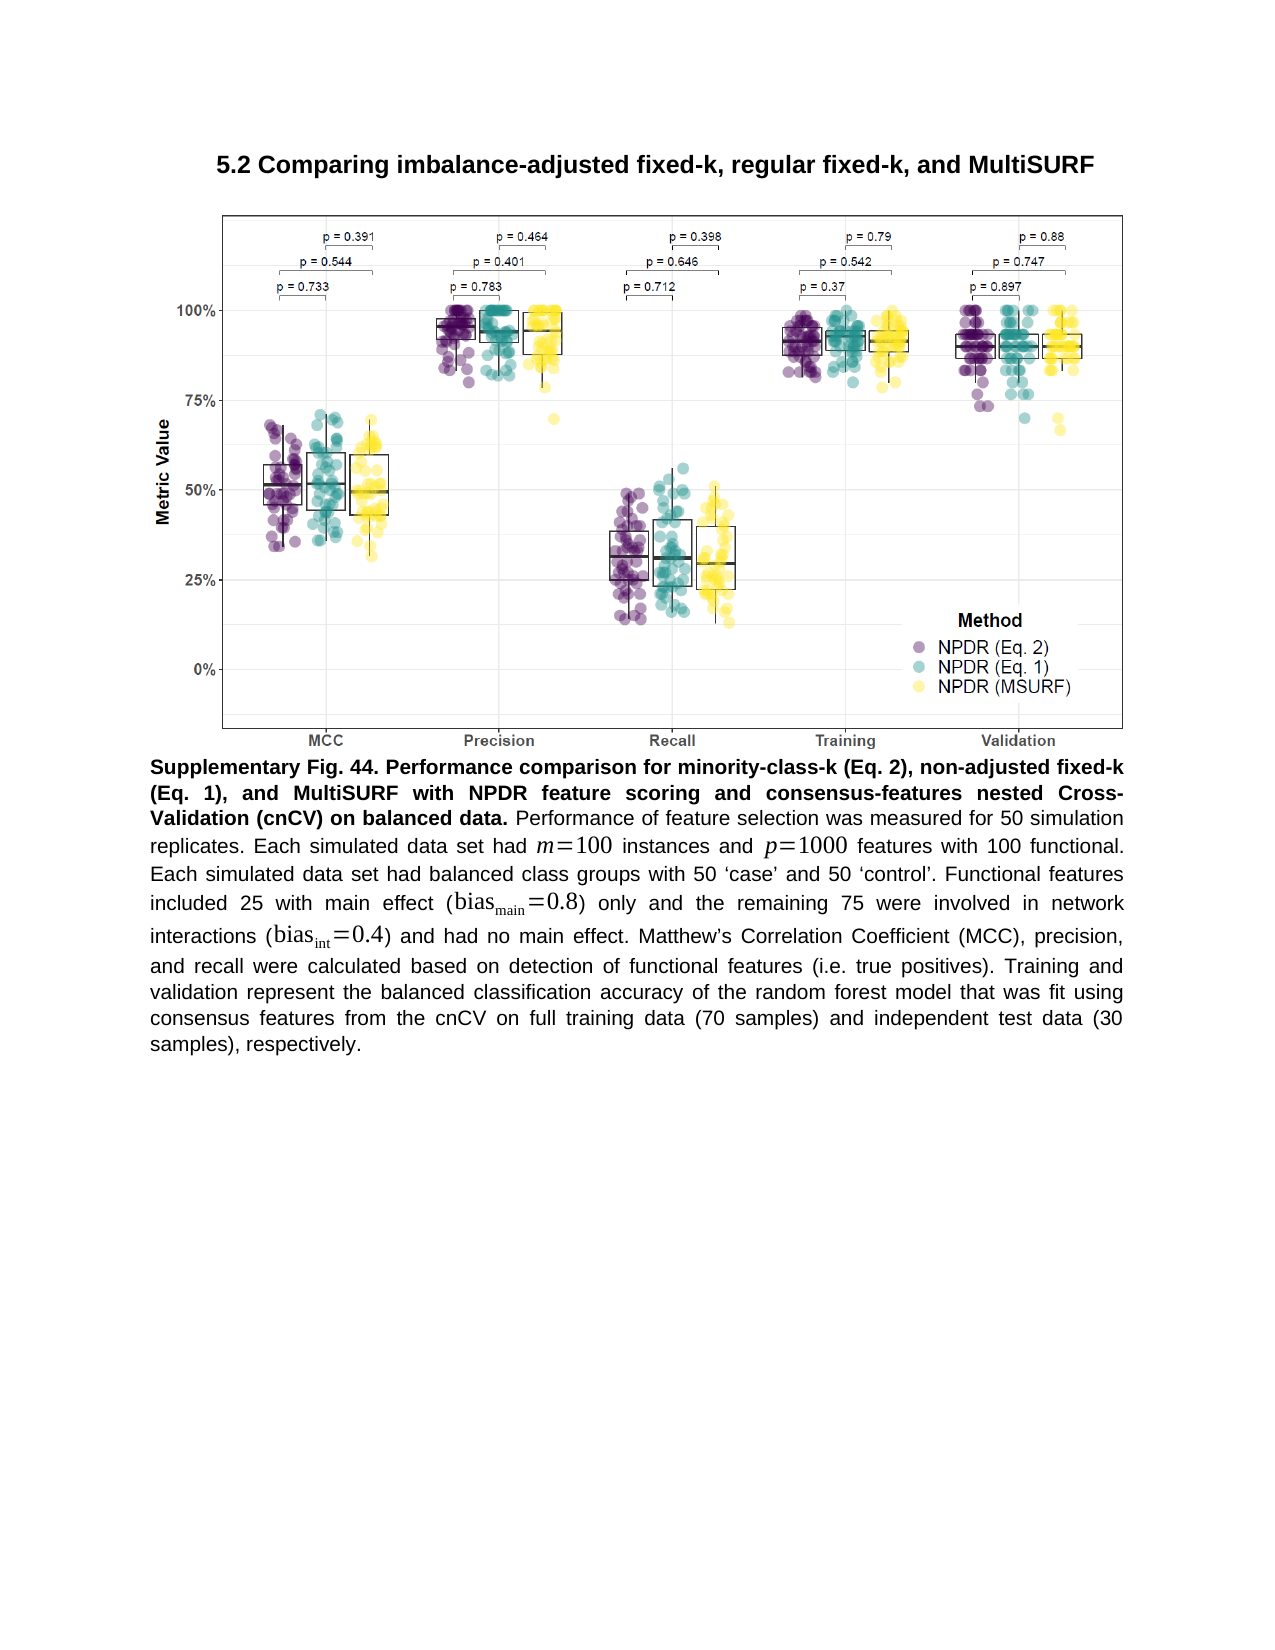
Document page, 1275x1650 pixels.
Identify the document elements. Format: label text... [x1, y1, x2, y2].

text Supplementary Fig. 44. Performance comparison for minority-class-k (Eq. 2), non-adjusted fixed-k (Eq. 1), and MultiSURF with NPDR feature scoring and consensus-features nested Cross-Validation (cnCV) on balanced data. Performance of feature selection was measured for 50 simulation replicates. Each simulated data set had instances and features with 100 functional. Each simulated data set had balanced class groups with 50 ‘case’ and 50 ‘control’. Functional features included 25 with main effect () only and the remaining 75 were involved in network interactions () and had no main effect. Matthew’s Correlation Coefficient (MCC), precision, and recall were calculated based on detection of functional features (i.e. true positives). Training and validation represent the balanced classification accuracy of the random forest model that was fit using consensus features from the cnCV on full training data (70 samples) and independent test data (30 samples), respectively. [150, 754, 1125, 1055]
text 5.2 Comparing imbalance-adjusted fixed-k, regular fixed-k, and MultiSURF [216, 150, 1125, 179]
picture [150, 210, 1125, 753]
